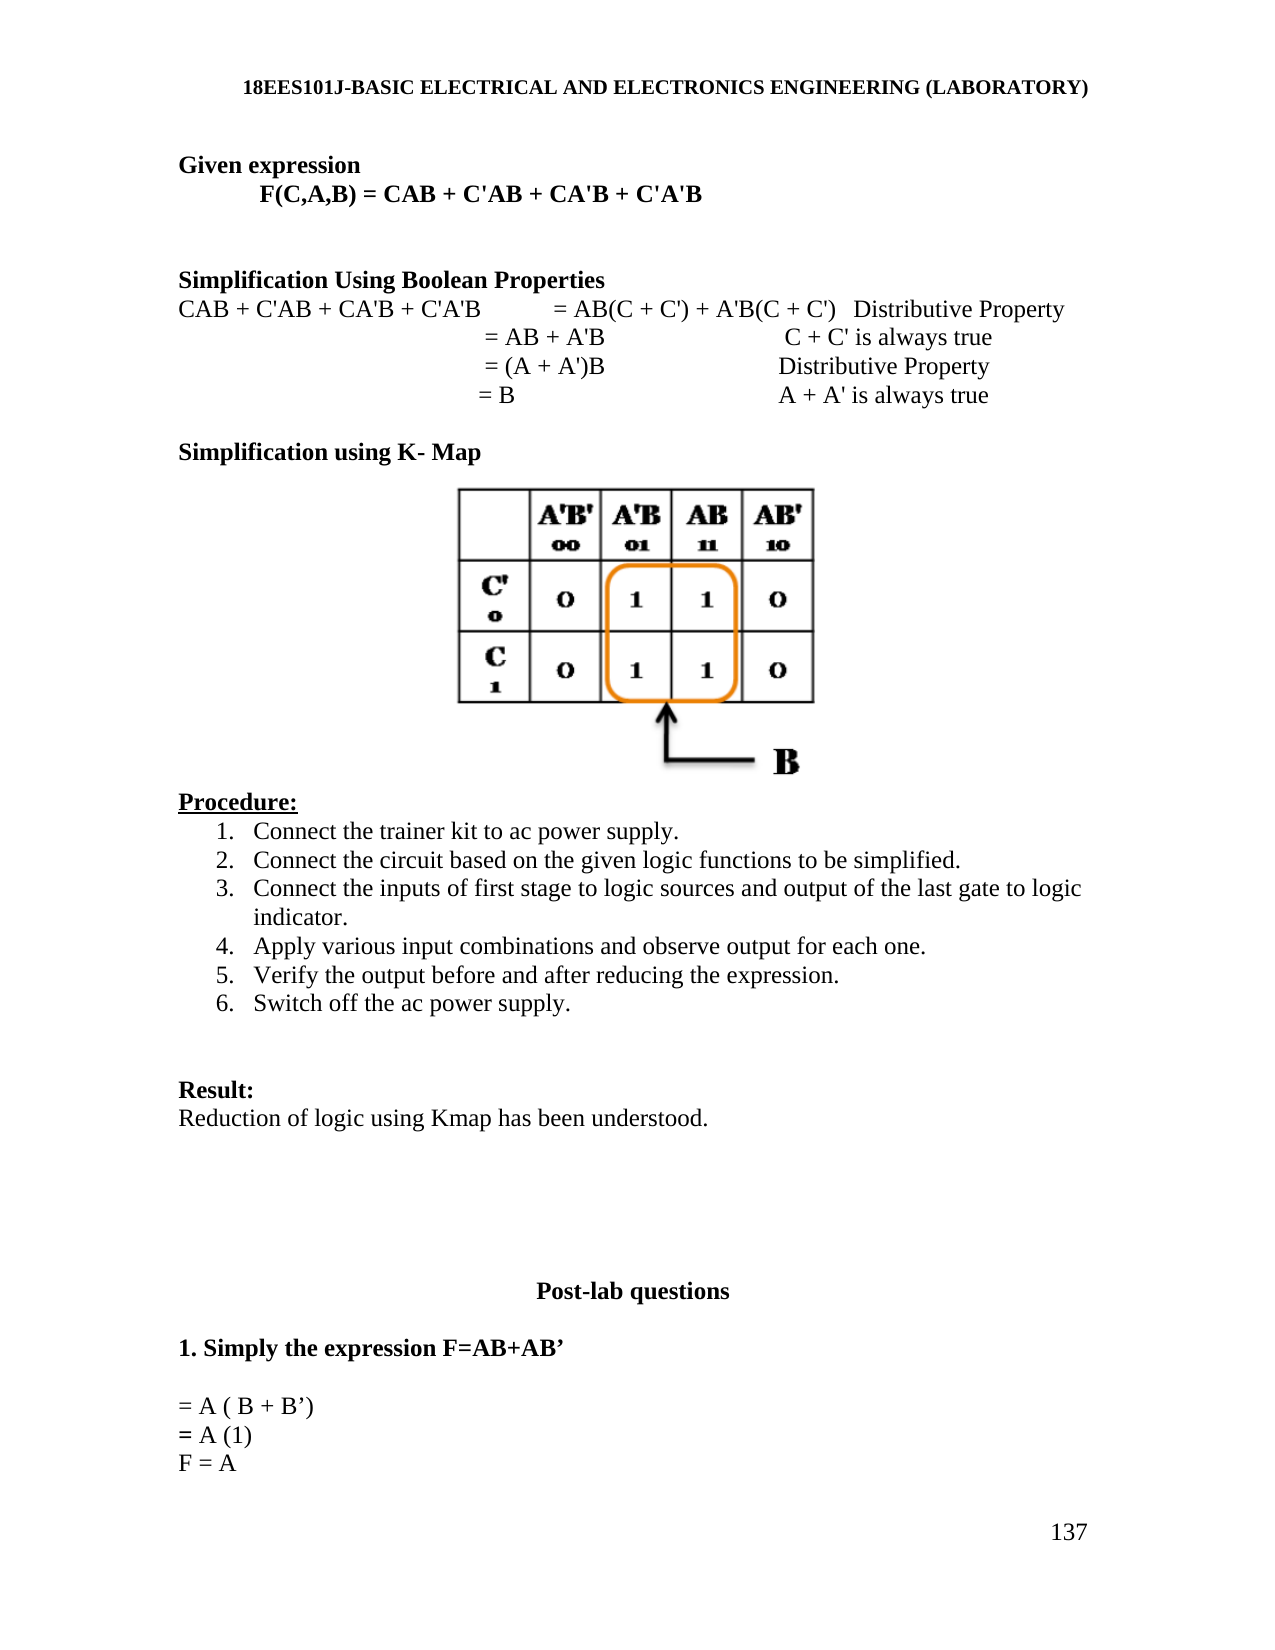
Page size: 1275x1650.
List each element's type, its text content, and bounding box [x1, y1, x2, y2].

text Given expression [178, 150, 1087, 179]
text Result: [178, 1075, 1087, 1103]
text Simplification Using Boolean Properties [178, 265, 1087, 294]
text = A ( B + B’) [178, 1391, 1087, 1420]
text Reduction of logic using Kmap has been understood. [178, 1103, 1087, 1132]
text 1. Simply the expression F=AB+AB’ [178, 1333, 1087, 1362]
list Connect the circuit based on the given logic functions to be simplified. [216, 845, 1087, 873]
list Connect the trainer kit to ac power supply. [216, 816, 1087, 845]
text CAB + C'AB + CA'B + C'A'B = AB(C + C') + A'B(C + C') Distributive Property [178, 294, 1087, 322]
list Verify the output before and after reducing the expression. [216, 960, 1087, 988]
text = (A + A')B Distributive Property [178, 351, 1087, 380]
list Apply various input combinations and observe output for each one. [216, 931, 1087, 960]
text Procedure: [178, 787, 1087, 816]
list Switch off the ac power supply. [216, 988, 1087, 1017]
text Simplification using K- Map [178, 437, 1087, 466]
text Post-lab questions [178, 1276, 1087, 1305]
text F(C,A,B) = CAB + C'AB + CA'B + C'A'B [178, 179, 1087, 207]
text F = A [178, 1448, 1087, 1477]
text = A (1) [178, 1420, 1087, 1448]
list Connect the inputs of first stage to logic sources and output of the last gate to logic indicator. [216, 873, 1087, 931]
text = AB + A'B C + C' is always true [178, 322, 1087, 351]
text = B A + A' is always true [178, 380, 1087, 409]
